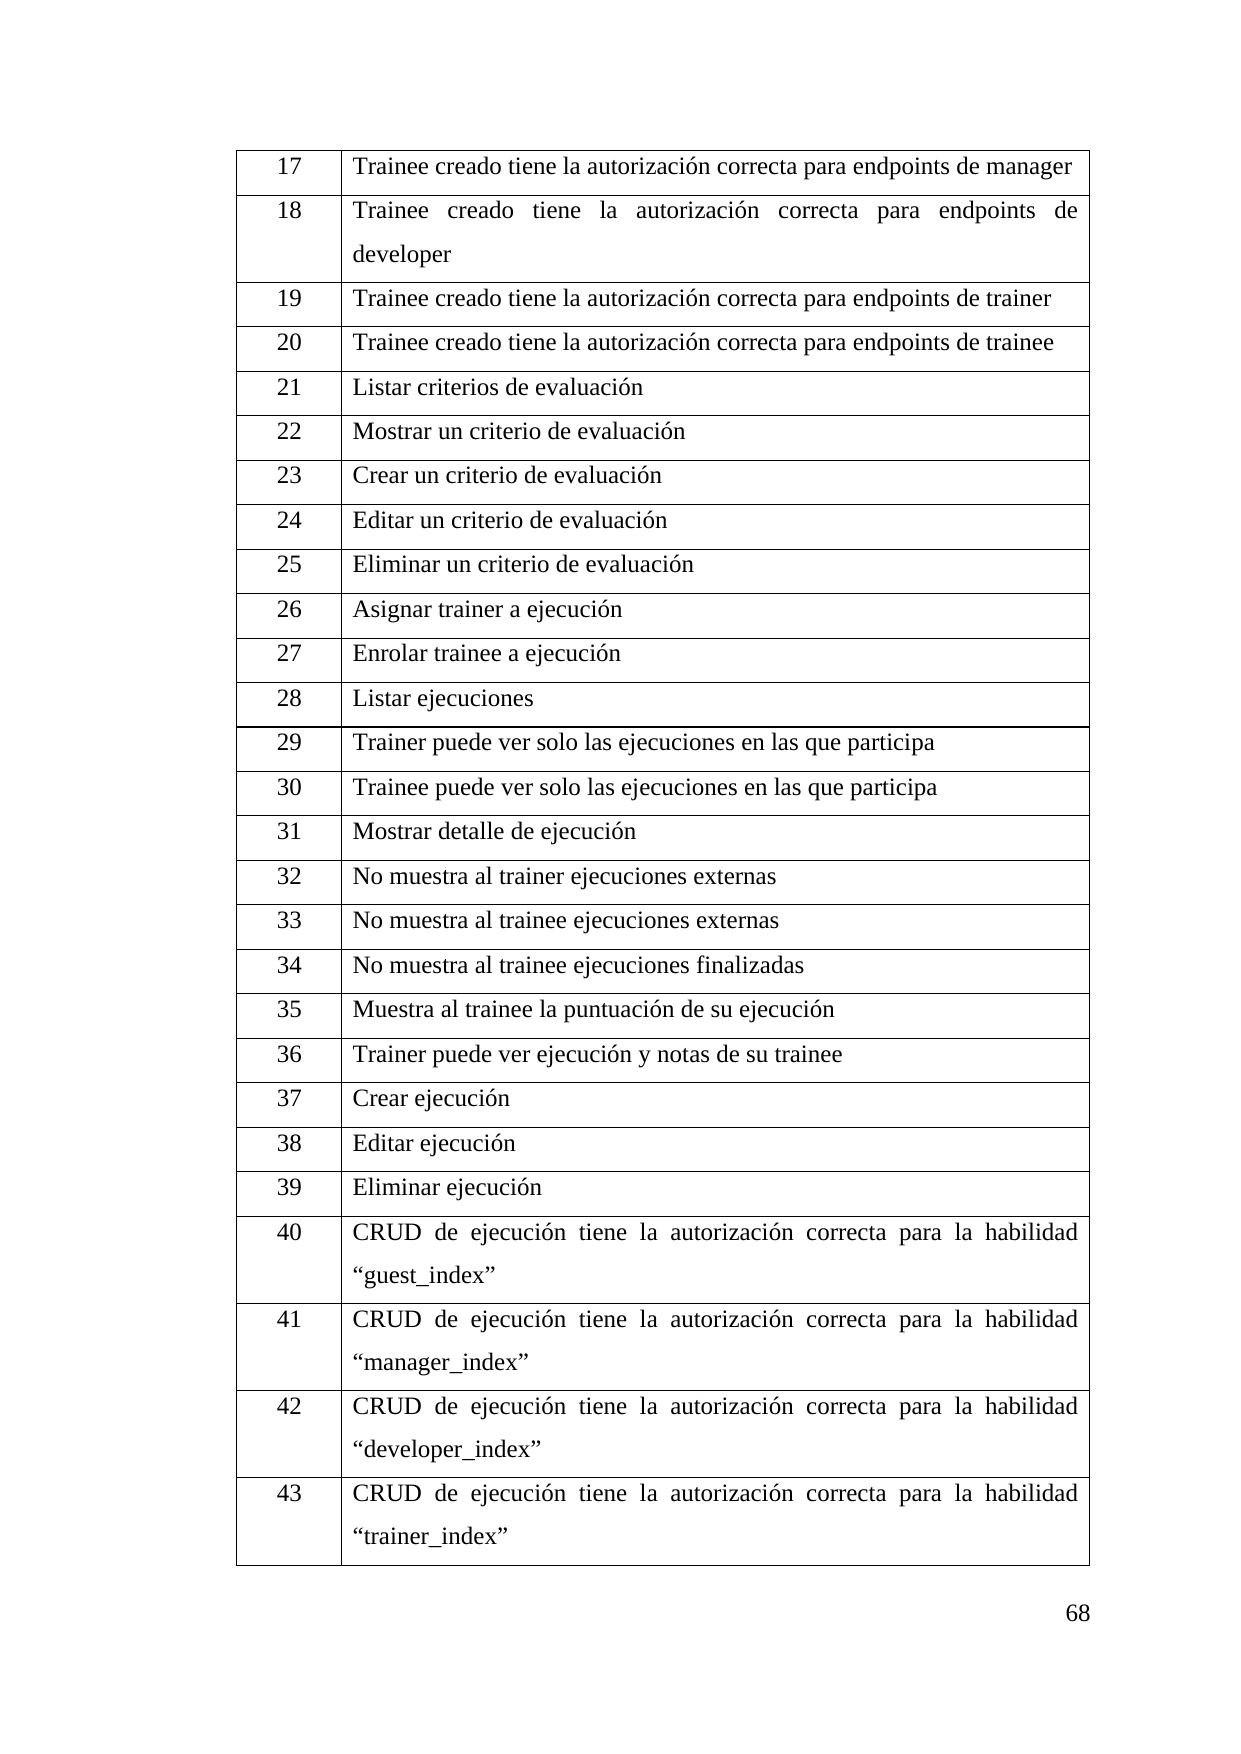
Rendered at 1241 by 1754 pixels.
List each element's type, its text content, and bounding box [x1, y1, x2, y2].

table_cell 28 [237, 683, 341, 726]
table_cell Listar ejecuciones [342, 683, 1089, 726]
table_cell CRUD de ejecución tiene la autorización correcta para la habilidad “guest_index” [342, 1217, 1089, 1303]
table_cell Trainee creado tiene la autorización correcta para endpoints de trainer [342, 283, 1089, 326]
table_cell 18 [237, 196, 341, 282]
table_cell Trainee creado tiene la autorización correcta para endpoints de manager [342, 151, 1089, 194]
table_cell CRUD de ejecución tiene la autorización correcta para la habilidad “trainer_index” [342, 1478, 1089, 1564]
table_cell Trainee puede ver solo las ejecuciones en las que participa [342, 772, 1089, 815]
table_cell 36 [237, 1039, 341, 1082]
table_cell 19 [237, 283, 341, 326]
table_cell 25 [237, 550, 341, 593]
table_cell Listar criterios de evaluación [342, 372, 1089, 415]
table_cell 27 [237, 639, 341, 682]
table_cell Mostrar detalle de ejecución [342, 816, 1089, 860]
table_cell 41 [237, 1304, 341, 1390]
table_cell 30 [237, 772, 341, 815]
table_cell Eliminar ejecución [342, 1172, 1089, 1216]
table_cell 39 [237, 1172, 341, 1216]
table_cell 26 [237, 594, 341, 637]
table_cell Eliminar un criterio de evaluación [342, 550, 1089, 593]
table_cell Trainer puede ver solo las ejecuciones en las que participa [342, 728, 1089, 771]
table_cell 40 [237, 1217, 341, 1303]
table_cell 31 [237, 816, 341, 860]
table_cell 34 [237, 950, 341, 993]
table_cell Mostrar un criterio de evaluación [342, 416, 1089, 459]
table_cell 24 [237, 505, 341, 548]
table_cell Asignar trainer a ejecución [342, 594, 1089, 637]
table_cell 42 [237, 1391, 341, 1477]
table_cell Crear ejecución [342, 1083, 1089, 1127]
table_cell 33 [237, 905, 341, 949]
table_cell 17 [237, 151, 341, 194]
table_cell CRUD de ejecución tiene la autorización correcta para la habilidad “manager_index” [342, 1304, 1089, 1390]
table_cell 43 [237, 1478, 341, 1564]
table_cell 35 [237, 994, 341, 1038]
table_cell 29 [237, 728, 341, 771]
table_cell 21 [237, 372, 341, 415]
table_cell No muestra al trainee ejecuciones finalizadas [342, 950, 1089, 993]
table_cell No muestra al trainee ejecuciones externas [342, 905, 1089, 949]
table_cell 37 [237, 1083, 341, 1127]
table_cell Trainee creado tiene la autorización correcta para endpoints de trainee [342, 327, 1089, 371]
table_cell 22 [237, 416, 341, 459]
table_cell 20 [237, 327, 341, 371]
table_cell Editar un criterio de evaluación [342, 505, 1089, 548]
table_cell Trainee creado tiene la autorización correcta para endpoints de developer [342, 196, 1089, 282]
table_cell Enrolar trainee a ejecución [342, 639, 1089, 682]
table_cell CRUD de ejecución tiene la autorización correcta para la habilidad “developer_index” [342, 1391, 1089, 1477]
table_cell Trainer puede ver ejecución y notas de su trainee [342, 1039, 1089, 1082]
table_cell 32 [237, 861, 341, 904]
table_cell Muestra al trainee la puntuación de su ejecución [342, 994, 1089, 1038]
table_cell 38 [237, 1128, 341, 1171]
table_cell 23 [237, 461, 341, 504]
table_cell Editar ejecución [342, 1128, 1089, 1171]
table_cell No muestra al trainer ejecuciones externas [342, 861, 1089, 904]
table_cell Crear un criterio de evaluación [342, 461, 1089, 504]
